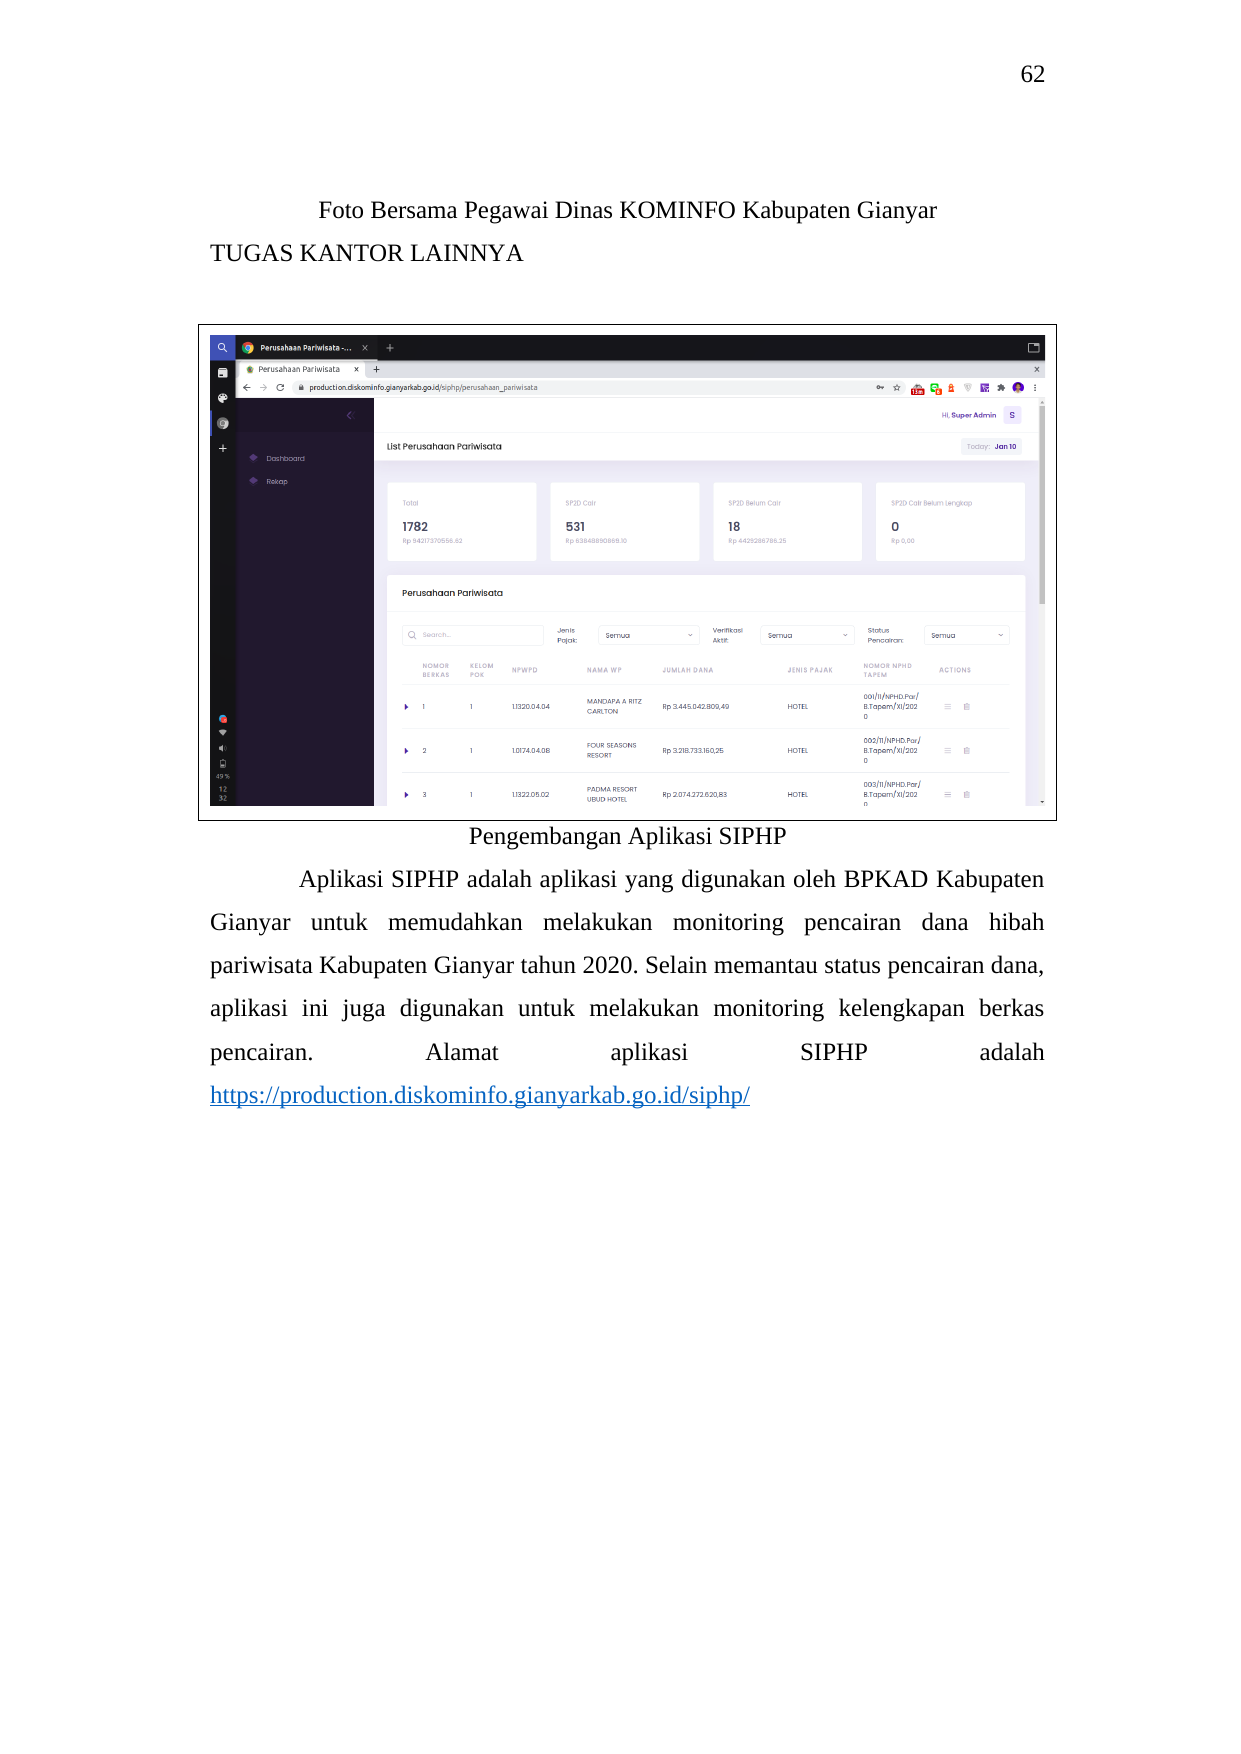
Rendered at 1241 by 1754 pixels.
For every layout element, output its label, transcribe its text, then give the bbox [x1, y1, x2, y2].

text Aplikasi SIPHP adalah aplikasi yang digunakan oleh BPKAD Kabupaten Gianyar untuk memudahkan melakukan monitoring pencairan dana hibah pariwisata Kabupaten Gianyar tahun 2020. Selain memantau status pencairan dana, aplikasi ini juga digunakan untuk melakukan monitoring kelengkapan berkas pencairan. Alamat aplikasi SIPHP adalah https://production.diskominfo.gianyarkab.go.id/siphp/ [210, 864, 1045, 1108]
picture [210, 335, 1046, 806]
text Pengembangan Aplikasi SIPHP [210, 821, 1045, 850]
table_header [199, 325, 1056, 820]
text TUGAS KANTOR LAINNYA [210, 238, 1045, 267]
text Foto Bersama Pegawai Dinas KOMINFO Kabupaten Gianyar [210, 195, 1045, 224]
